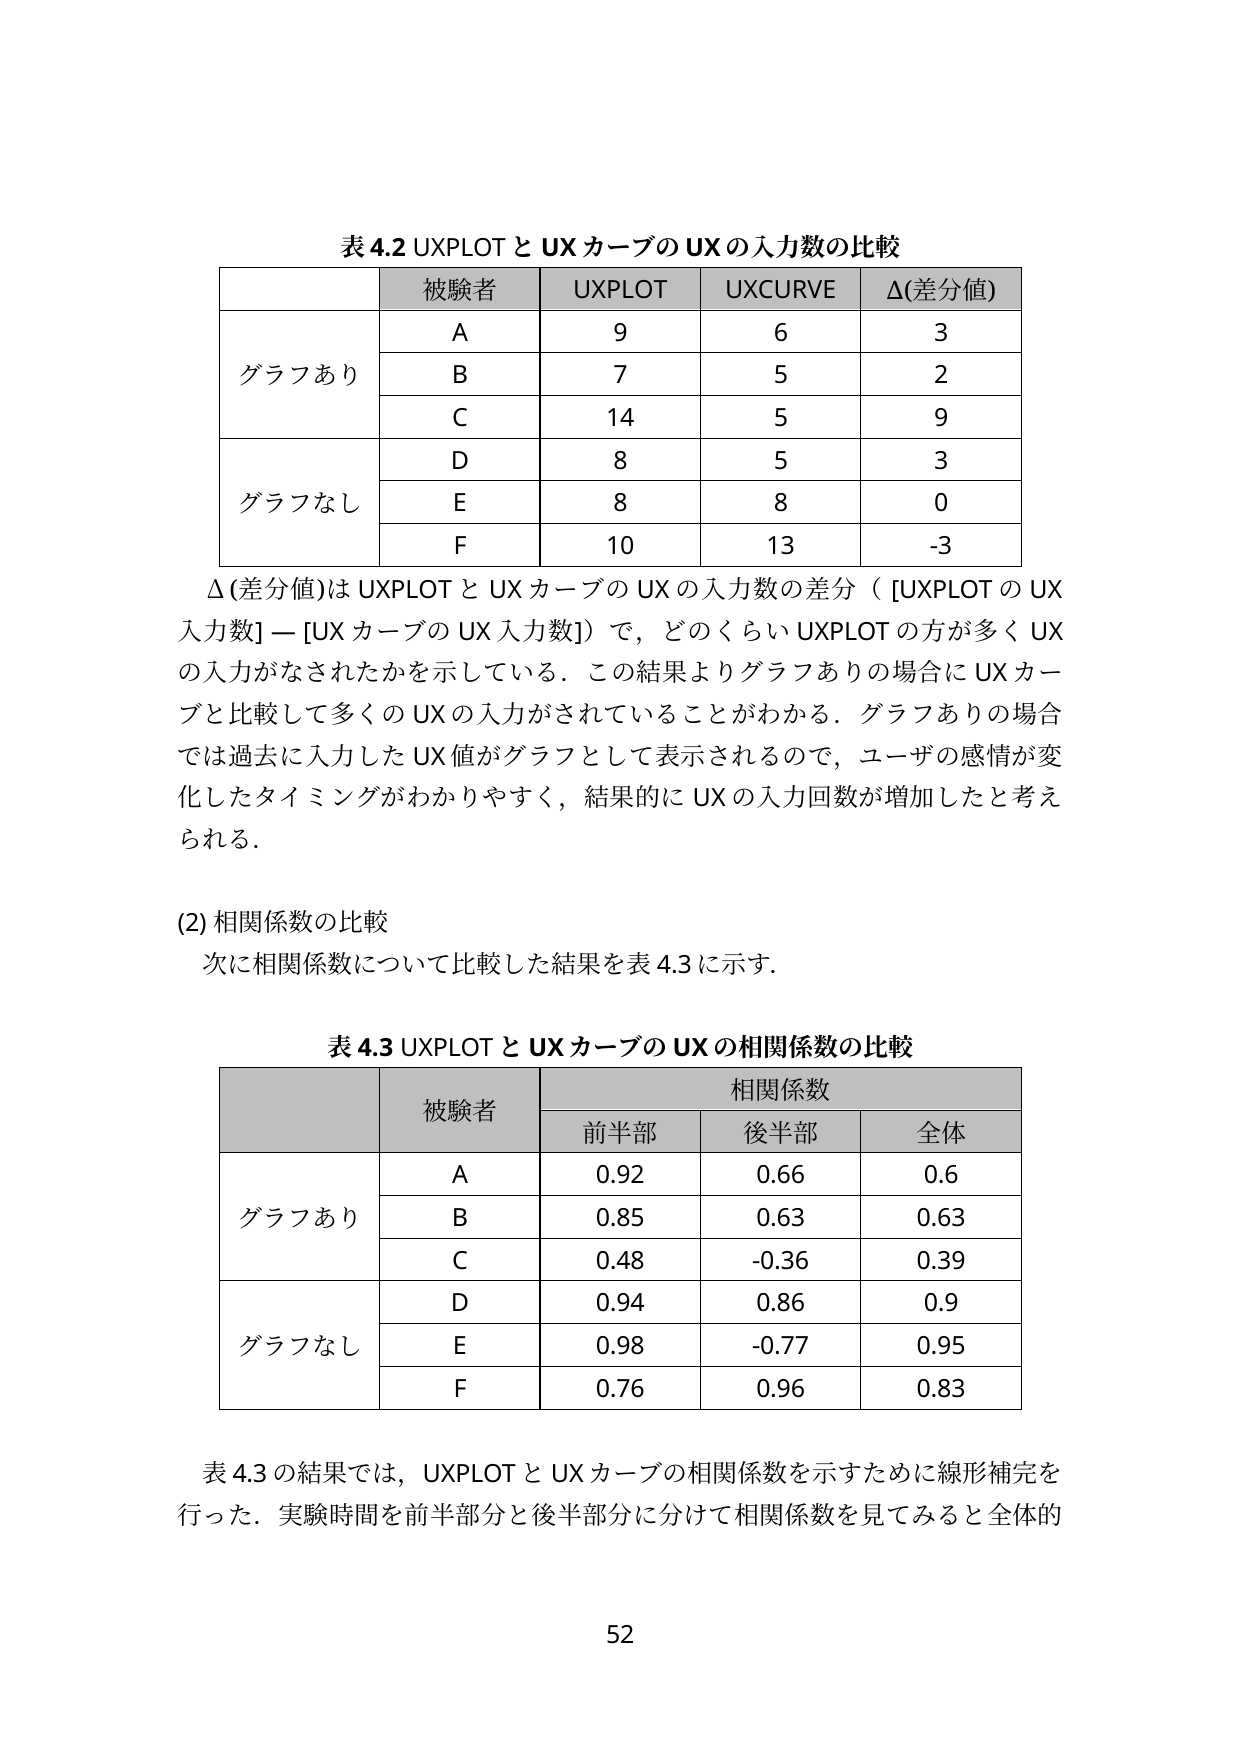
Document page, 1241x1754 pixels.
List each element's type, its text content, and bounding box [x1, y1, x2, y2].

table_cell 後半部 [701, 1111, 860, 1152]
table_cell -0.36 [701, 1239, 860, 1280]
table_cell D [380, 439, 539, 480]
text 次に相関係数について比較した結果を表4.3に示す． [177, 942, 1063, 983]
text ∆(差分値)はUXPLOTとUXカーブのUXの入力数の差分（ [UXPLOTのUX入力数] ― [UXカーブのUX入力数]）で，どのくらいUXPLOTの方が多くUXの入力がなされたかを示している．この結果よりグラフありの場合にUXカーブと比較して多くのUXの入力がされていることがわかる．グラフありの場合では過去に入力したUX値がグラフとして表示されるので，ユーザの感情が変化したタイミングがわかりやすく，結果的にUXの入力回数が増加したと考えられる． [177, 567, 1063, 858]
table_cell 0.48 [541, 1239, 700, 1280]
table_cell 0.94 [541, 1281, 700, 1323]
table_cell 10 [541, 524, 700, 566]
table_cell F [380, 1367, 539, 1408]
table_cell 2 [861, 353, 1021, 395]
table_cell 0.6 [861, 1153, 1021, 1195]
table_cell 3 [861, 311, 1021, 352]
table_cell 0.83 [861, 1367, 1021, 1408]
table_cell 5 [701, 396, 860, 438]
table_cell 5 [701, 439, 860, 480]
table_header UXCURVE [701, 268, 860, 309]
table_cell 9 [541, 311, 700, 352]
table_cell 0.39 [861, 1239, 1021, 1280]
table_cell 0.95 [861, 1324, 1021, 1366]
table_cell -3 [861, 524, 1021, 566]
table_cell 0.63 [701, 1196, 860, 1238]
table_cell 7 [541, 353, 700, 395]
table_cell 0 [861, 481, 1021, 523]
table_header [220, 1068, 379, 1152]
table_cell 0.66 [701, 1153, 860, 1195]
table_cell -0.77 [701, 1324, 860, 1366]
table_cell B [380, 1196, 539, 1238]
table_cell C [380, 396, 539, 438]
table_cell 0.85 [541, 1196, 700, 1238]
text (2) 相関係数の比較 [177, 900, 1063, 942]
table_cell 8 [541, 481, 700, 523]
table_cell グラフなし [220, 439, 379, 566]
table_cell 前半部 [541, 1111, 700, 1152]
table_header [220, 268, 379, 309]
table_cell 9 [861, 396, 1021, 438]
table_cell 0.92 [541, 1153, 700, 1195]
table_cell 3 [861, 439, 1021, 480]
table_cell 0.96 [701, 1367, 860, 1408]
table_cell B [380, 353, 539, 395]
table_cell 0.98 [541, 1324, 700, 1366]
table_header 被験者 [380, 1068, 539, 1152]
table_cell A [380, 311, 539, 352]
table_cell 6 [701, 311, 860, 352]
table_header UXPLOT [541, 268, 700, 309]
table_cell 0.76 [541, 1367, 700, 1408]
table_cell 14 [541, 396, 700, 438]
table_cell 13 [701, 524, 860, 566]
table_header ∆(差分値) [861, 268, 1021, 309]
table_cell 8 [701, 481, 860, 523]
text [177, 1451, 1063, 1534]
text 表4.3 UXPLOTとUXカーブのUXの相関係数の比較 [177, 1025, 1063, 1067]
table_cell グラフあり [220, 311, 379, 438]
table_cell A [380, 1153, 539, 1195]
table_cell E [380, 481, 539, 523]
table_cell グラフあり [220, 1153, 379, 1280]
table_header 被験者 [380, 268, 539, 309]
text 表4.2 UXPLOTとUXカーブのUXの入力数の比較 [177, 225, 1063, 267]
table_cell C [380, 1239, 539, 1280]
table_cell 0.9 [861, 1281, 1021, 1323]
table_cell 全体 [861, 1111, 1021, 1152]
table_cell グラフなし [220, 1281, 379, 1408]
table_cell 8 [541, 439, 700, 480]
table_cell 5 [701, 353, 860, 395]
table_cell 0.86 [701, 1281, 860, 1323]
table_cell F [380, 524, 539, 566]
table_header 相関係数 [541, 1068, 1021, 1109]
table_cell D [380, 1281, 539, 1323]
table_cell 0.63 [861, 1196, 1021, 1238]
table_cell E [380, 1324, 539, 1366]
